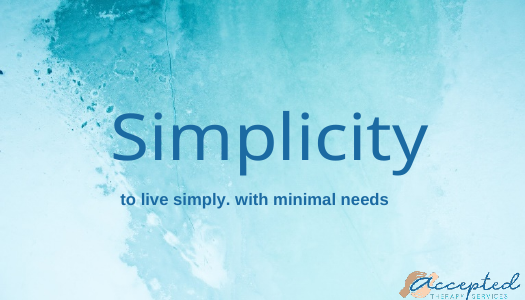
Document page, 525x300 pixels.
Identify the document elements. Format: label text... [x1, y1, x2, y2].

picture [0, 0, 525, 300]
text to live simply. with minimal needs [120, 190, 489, 209]
subtitle Simplicity [110, 92, 489, 180]
